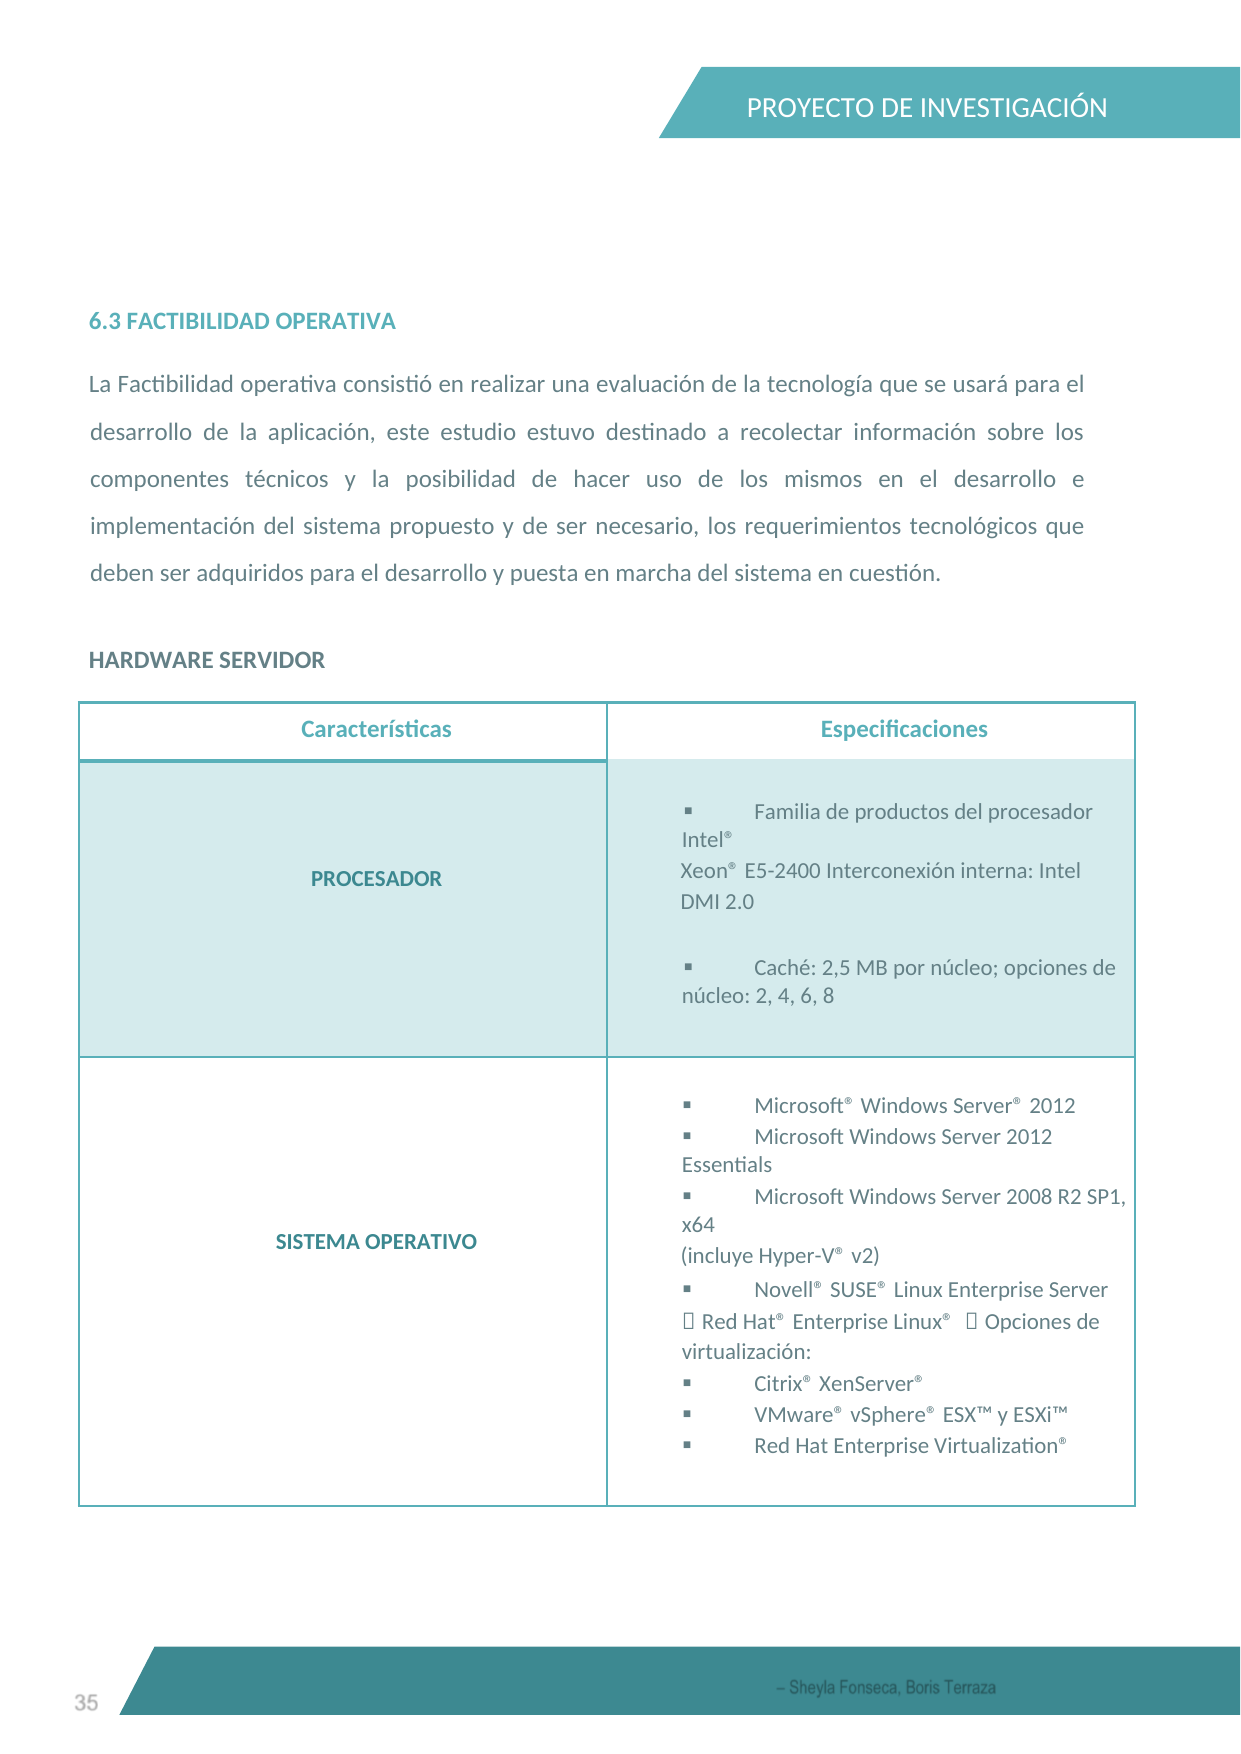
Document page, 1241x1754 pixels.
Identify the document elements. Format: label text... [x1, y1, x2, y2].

table_header Características [80, 704, 606, 759]
table_cell Microsoft® Windows Server® 2012 Microsoft Windows Server 2012 Essentials Microsoft Windows Server 2008 R2 SP1, x64 (incluye Hyper-V® v2) Novell® SUSE® Linux Enterprise Server  Red Hat® Enterprise Linux®  Opciones de virtualización: Citrix® XenServer® VMware® vSphere® ESX™ y ESXi™ Red Hat Enterprise Virtualization® [608, 1058, 1134, 1505]
picture [762, 1669, 1108, 1710]
table_cell PROCESADOR [80, 763, 606, 1056]
picture [73, 1692, 99, 1712]
table_header Especificaciones [608, 704, 1134, 759]
text 6.3 FACTIBILIDAD OPERATIVA [89, 305, 1155, 336]
text HARDWARE SERVIDOR [89, 644, 1155, 675]
table_cell Familia de productos del procesador Intel® Xeon® E5-2400 Interconexión interna: Intel DMI 2.0 Caché: 2,5 MB por núcleo; opciones de núcleo: 2, 4, 6, 8 [608, 760, 1134, 1056]
text La Factibilidad operativa consistió en realizar una evaluación de la tecnología que se usará para el desarrollo de la aplicación, este estudio estuvo destinado a recolectar información sobre los componentes técnicos y la posibilidad de hacer uso de los mismos en el desarrollo e implementación del sistema propuesto y de ser necesario, los requerimientos tecnológicos que deben ser adquiridos para el desarrollo y puesta en marcha del sistema en cuestión. [89, 368, 1086, 588]
table_cell SISTEMA OPERATIVO [80, 1058, 606, 1505]
